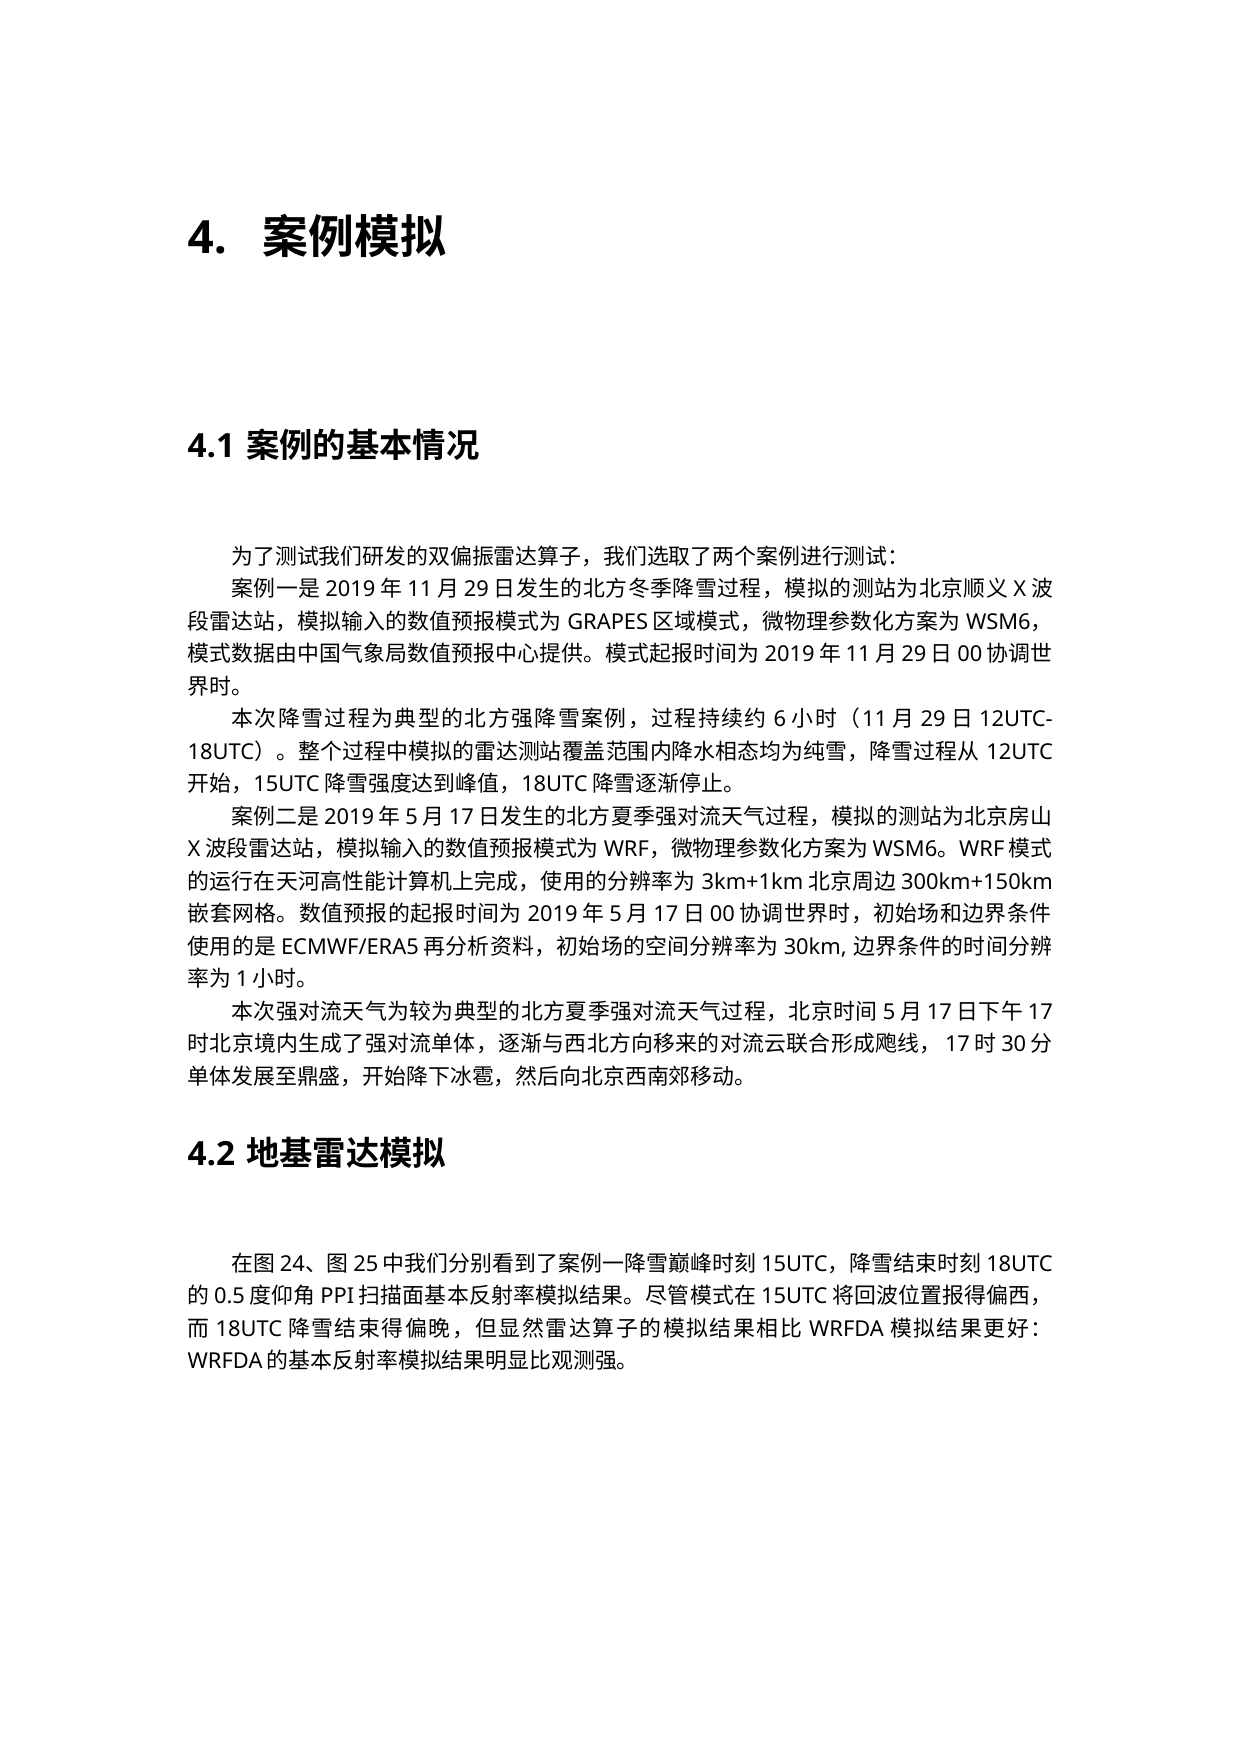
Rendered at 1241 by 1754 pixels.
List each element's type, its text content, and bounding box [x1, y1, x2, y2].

text 在图24、图25中我们分别看到了案例一降雪巅峰时刻15UTC，降雪结束时刻18UTC的0.5度仰角PPI扫描面基本反射率模拟结果。尽管模式在15UTC将回波位置报得偏西，而18UTC降雪结束得偏晚，但显然雷达算子的模拟结果相比WRFDA模拟结果更好：WRFDA的基本反射率模拟结果明显比观测强。 [187, 1245, 1053, 1375]
subtitle 地基雷达模拟 [187, 1118, 1053, 1183]
text 案例一是2019年11月29日发生的北方冬季降雪过程，模拟的测站为北京顺义X波段雷达站，模拟输入的数值预报模式为GRAPES区域模式，微物理参数化方案为WSM6，模式数据由中国气象局数值预报中心提供。模式起报时间为2019年11月29日00协调世界时。 [187, 571, 1053, 701]
text 本次降雪过程为典型的北方强降雪案例，过程持续约6小时（11月29日12UTC-18UTC）。整个过程中模拟的雷达测站覆盖范围内降水相态均为纯雪，降雪过程从12UTC开始，15UTC降雪强度达到峰值，18UTC降雪逐渐停止。 [187, 701, 1053, 798]
text 案例二是2019年5月17日发生的北方夏季强对流天气过程，模拟的测站为北京房山X波段雷达站，模拟输入的数值预报模式为WRF，微物理参数化方案为WSM6。WRF模式的运行在天河高性能计算机上完成，使用的分辨率为3km+1km北京周边300km+150km嵌套网格。数值预报的起报时间为2019年5月17日00协调世界时，初始场和边界条件使用的是ECMWF/ERA5再分析资料，初始场的空间分辨率为30km, 边界条件的时间分辨率为1小时。 [187, 798, 1053, 993]
subtitle 案例的基本情况 [187, 411, 1053, 476]
text 本次强对流天气为较为典型的北方夏季强对流天气过程，北京时间5月17日下午17时北京境内生成了强对流单体，逐渐与西北方向移来的对流云联合形成飑线，17时30分单体发展至鼎盛，开始降下冰雹，然后向北京西南郊移动。 [187, 993, 1053, 1091]
text 为了测试我们研发的双偏振雷达算子，我们选取了两个案例进行测试： [187, 538, 1053, 571]
subtitle 案例模拟 [187, 185, 1053, 283]
